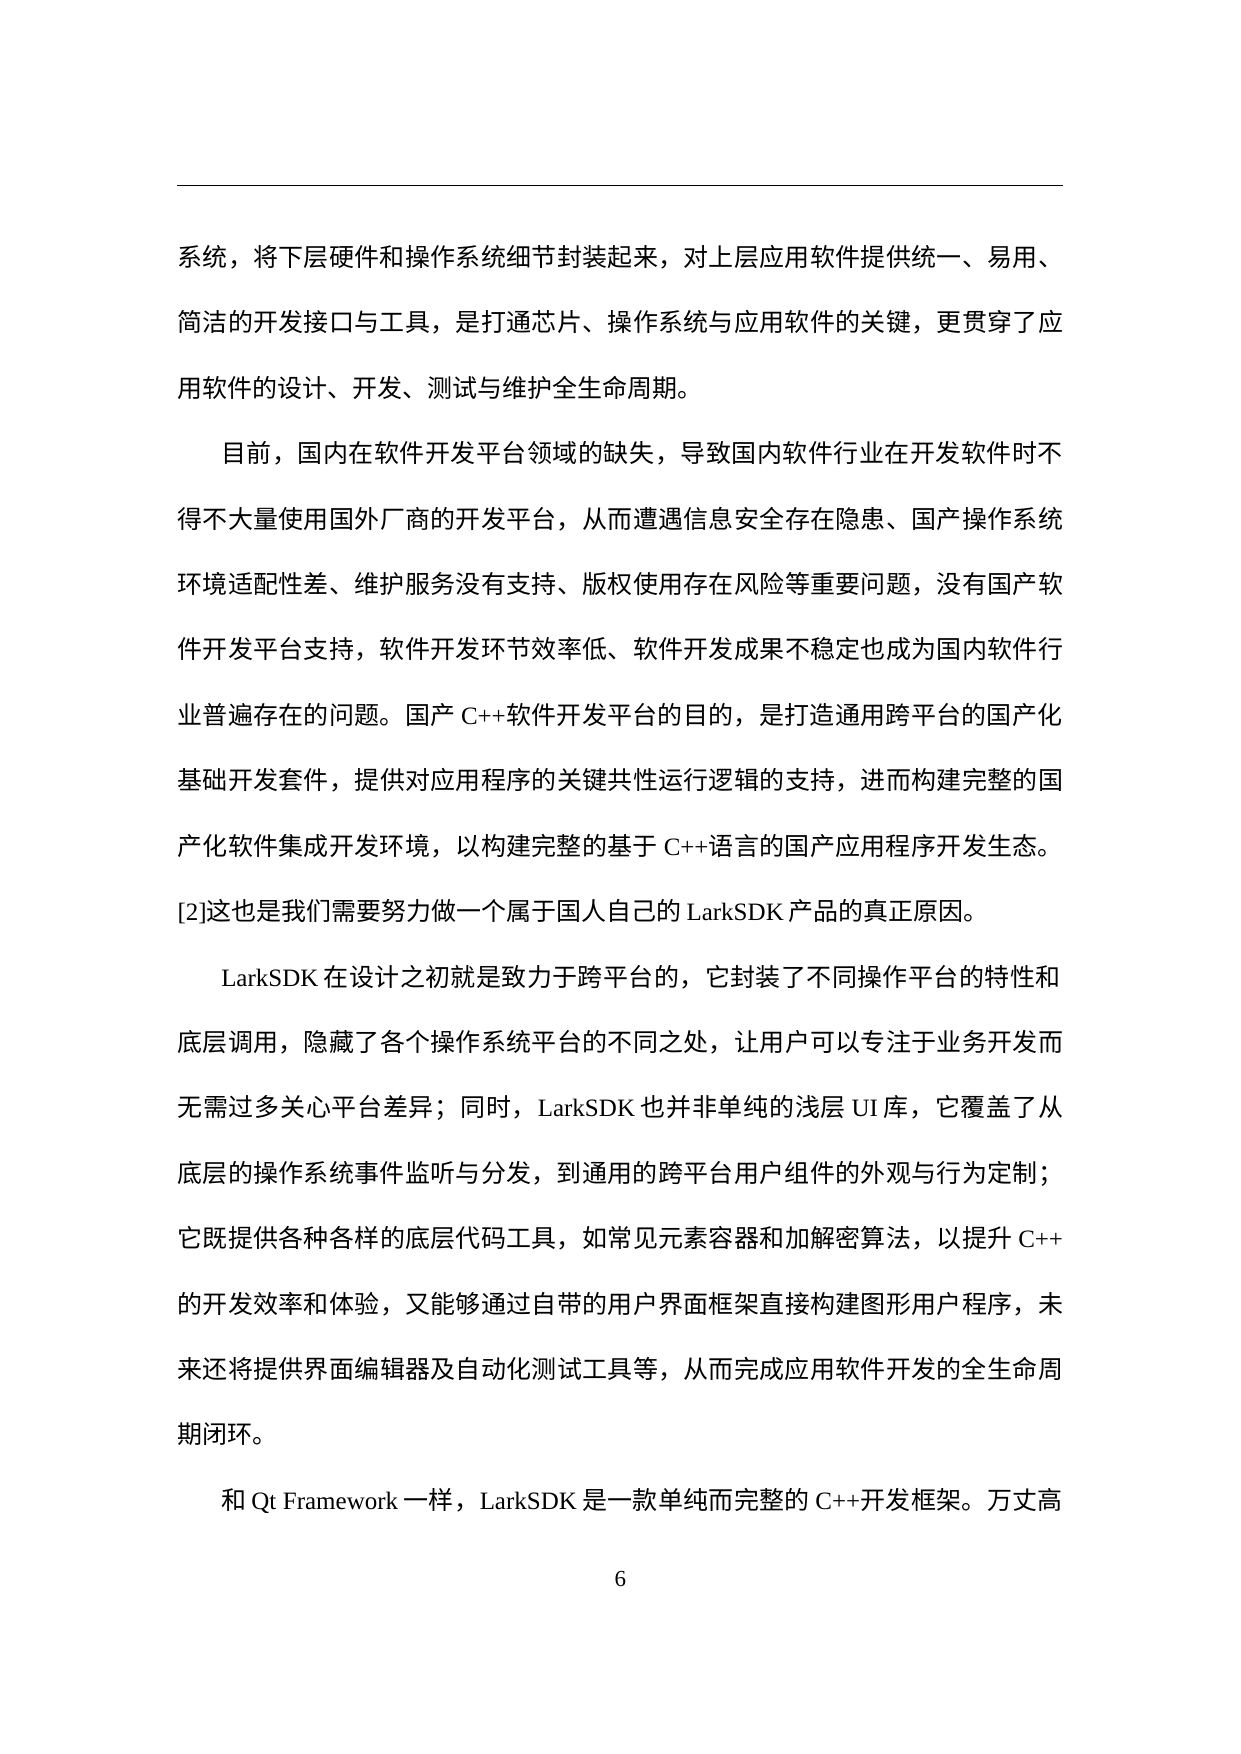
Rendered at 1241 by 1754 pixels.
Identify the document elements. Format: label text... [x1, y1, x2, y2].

text 目前，国内在软件开发平台领域的缺失，导致国内软件行业在开发软件时不得不大量使用国外厂商的开发平台，从而遭遇信息安全存在隐患、国产操作系统环境适配性差、维护服务没有支持、版权使用存在风险等重要问题，没有国产软件开发平台支持，软件开发环节效率低、软件开发成果不稳定也成为国内软件行业普遍存在的问题。国产C++软件开发平台的目的，是打造通用跨平台的国产化基础开发套件，提供对应用程序的关键共性运行逻辑的支持，进而构建完整的国产化软件集成开发环境，以构建完整的基于C++语言的国产应用程序开发生态。[2]这也是我们需要努力做一个属于国人自己的LarkSDK产品的真正原因。 [177, 419, 1063, 942]
text LarkSDK在设计之初就是致力于跨平台的，它封装了不同操作平台的特性和底层调用，隐藏了各个操作系统平台的不同之处，让用户可以专注于业务开发而无需过多关心平台差异；同时，LarkSDK也并非单纯的浅层UI库，它覆盖了从底层的操作系统事件监听与分发，到通用的跨平台用户组件的外观与行为定制；它既提供各种各样的底层代码工具，如常见元素容器和加解密算法，以提升C++的开发效率和体验，又能够通过自带的用户界面框架直接构建图形用户程序，未来还将提供界面编辑器及自动化测试工具等，从而完成应用软件开发的全生命周期闭环。 [177, 942, 1063, 1466]
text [177, 223, 1063, 419]
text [177, 1466, 1063, 1531]
